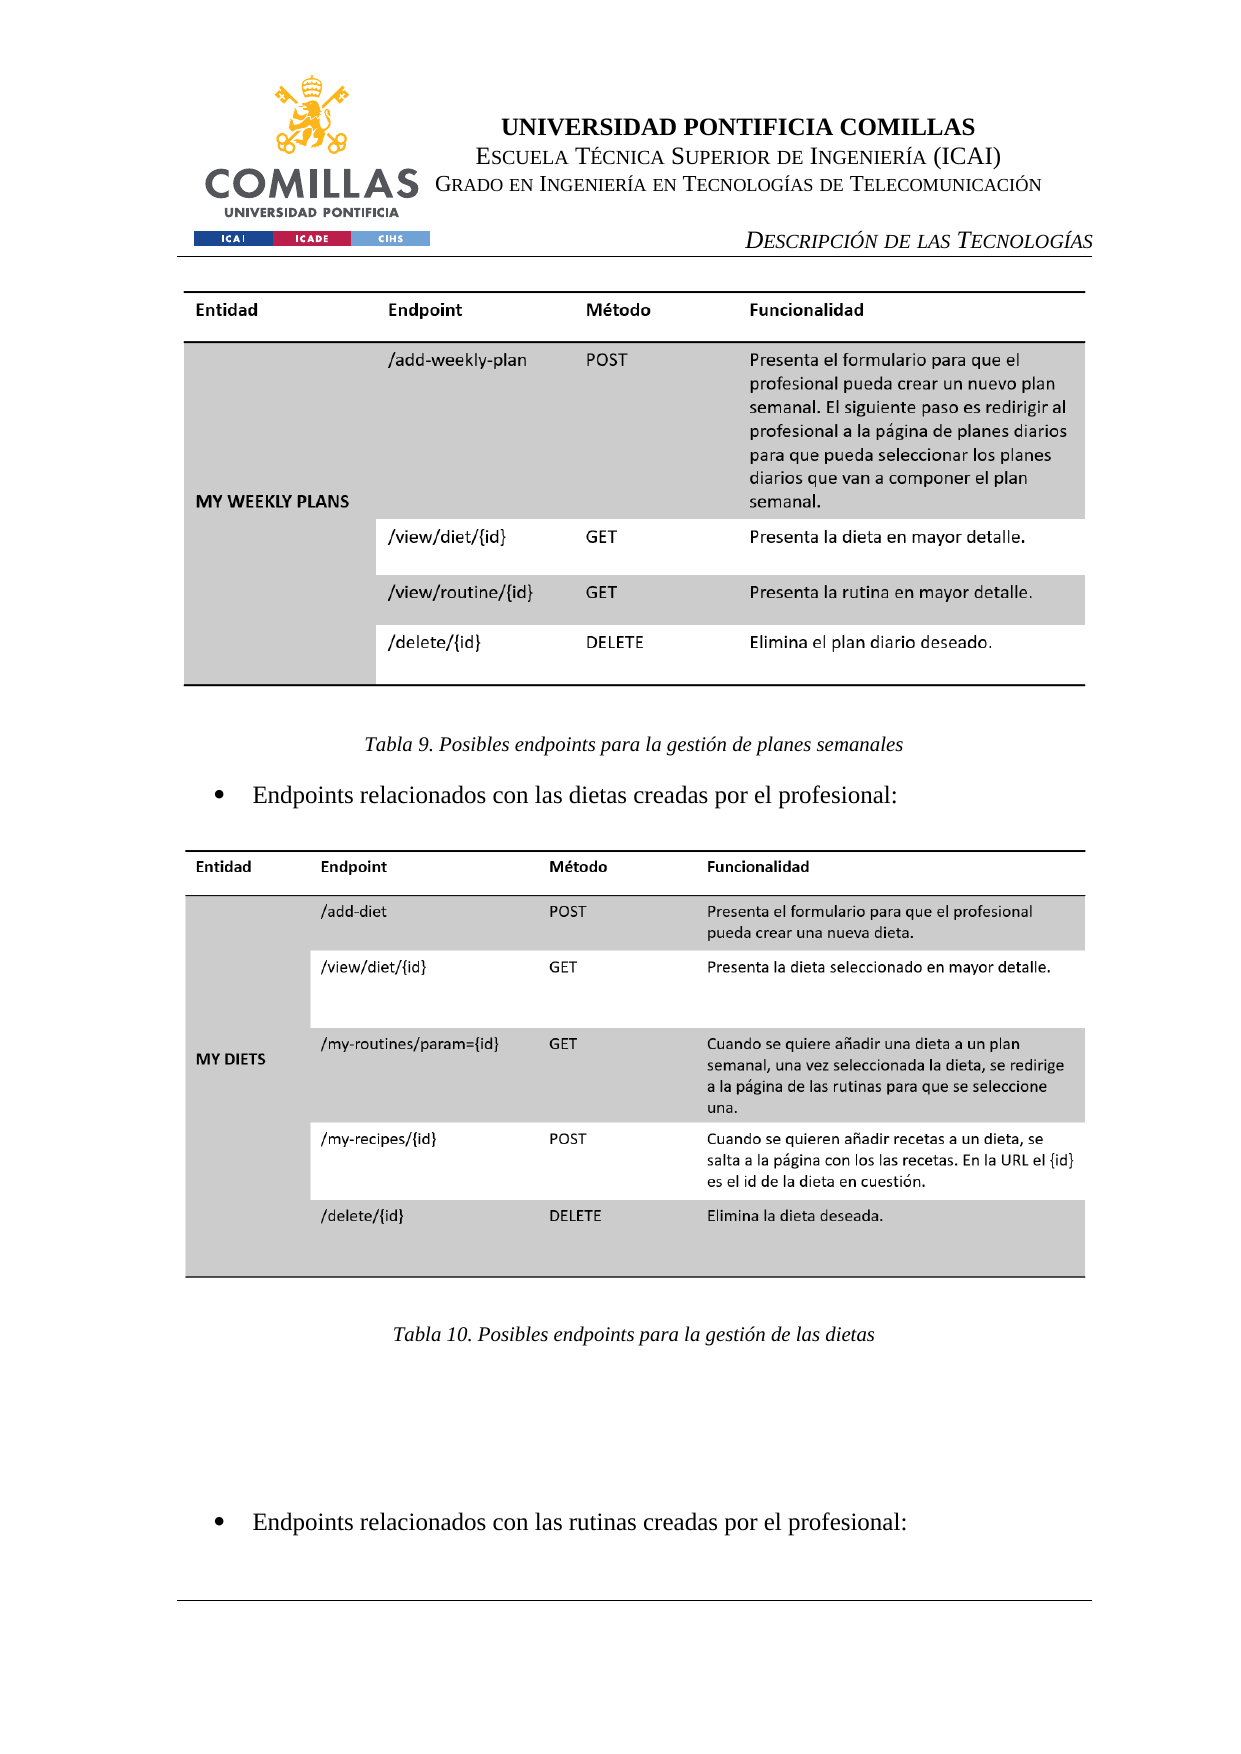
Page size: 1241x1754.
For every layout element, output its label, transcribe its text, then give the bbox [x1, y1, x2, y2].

text Tabla 10. Posibles endpoints para la gestión de las dietas [177, 1322, 1092, 1346]
text Tabla 9. Posibles endpoints para la gestión de planes semanales [177, 732, 1092, 756]
list Endpoints relacionados con las dietas creadas por el profesional: [215, 780, 1092, 809]
list Endpoints relacionados con las rutinas creadas por el profesional: [215, 1507, 1092, 1536]
picture [177, 281, 1093, 693]
picture [177, 844, 1093, 1283]
